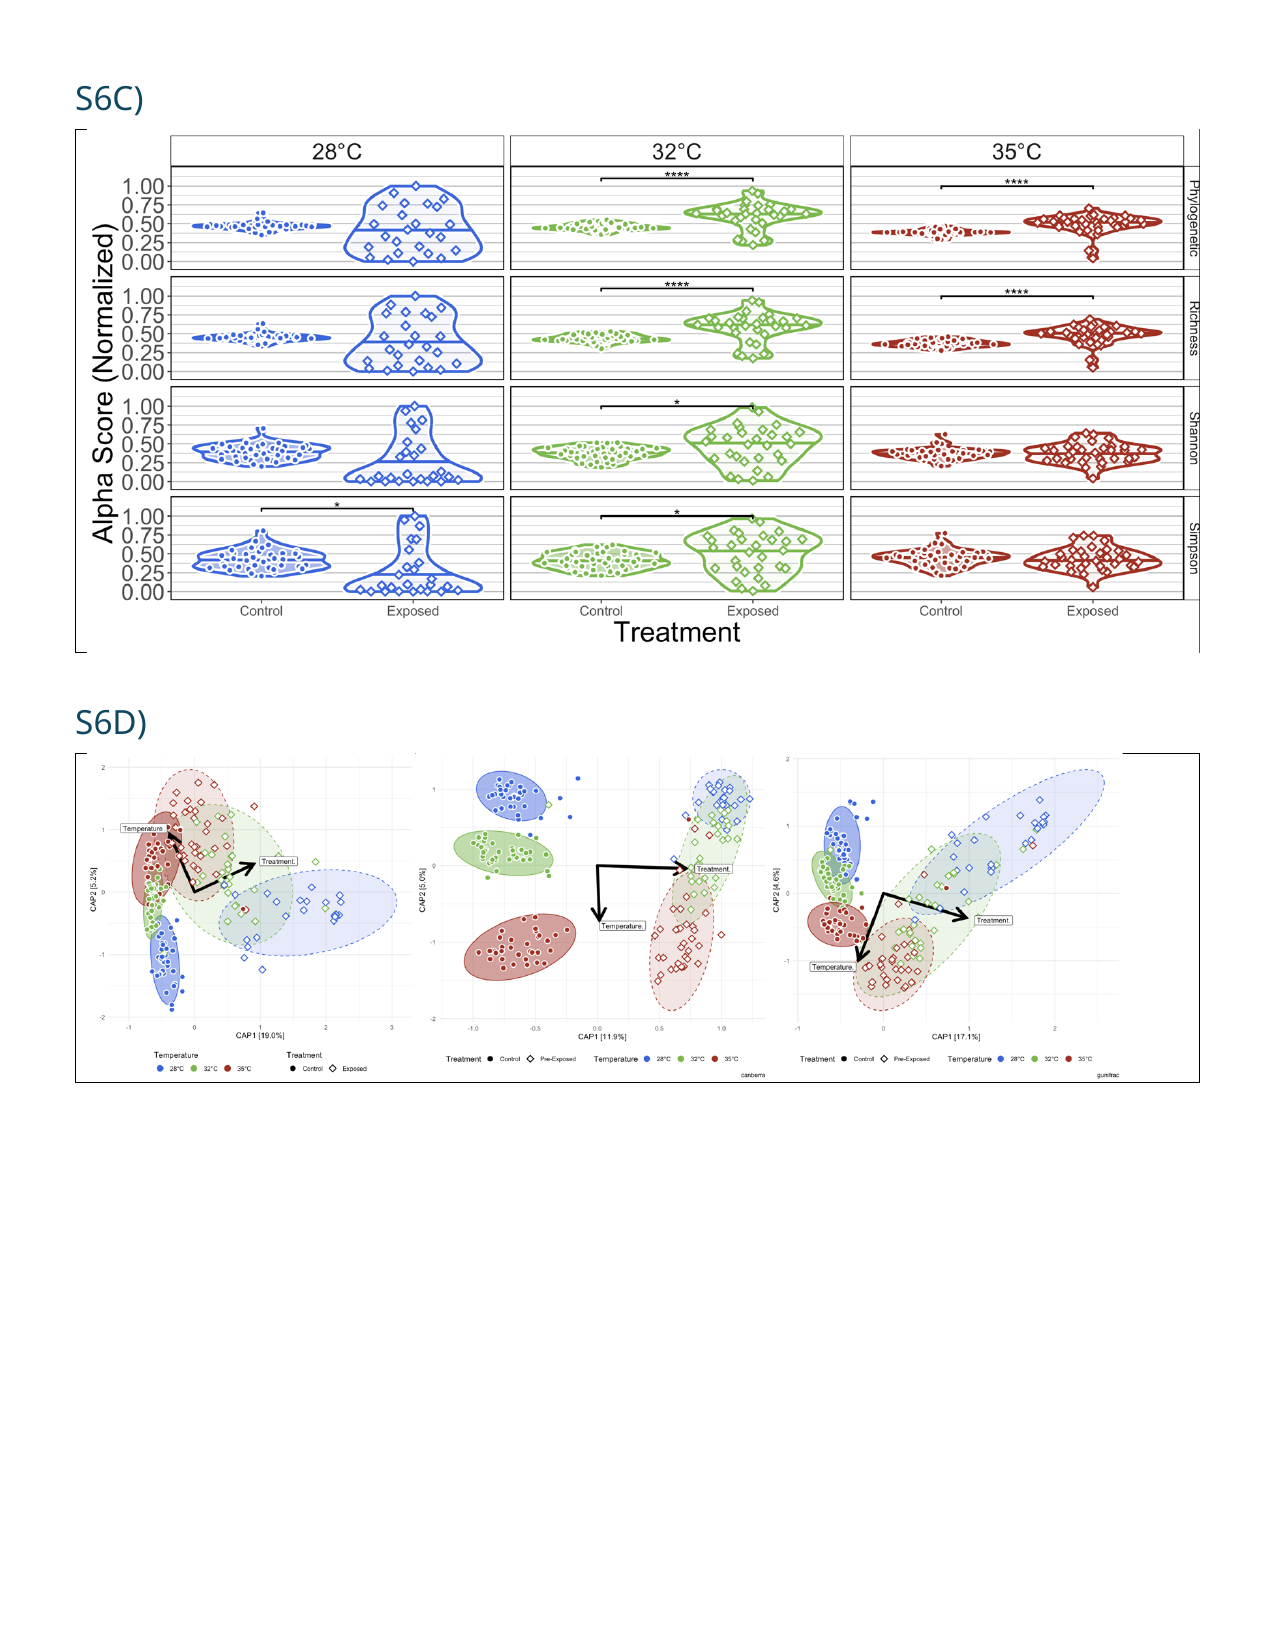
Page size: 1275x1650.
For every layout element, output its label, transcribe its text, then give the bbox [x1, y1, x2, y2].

picture [86, 129, 1200, 653]
table_header [76, 130, 86, 652]
table_header [76, 754, 86, 1082]
table_header [1123, 754, 1199, 1082]
subtitle S6D) [75, 699, 1200, 744]
subtitle S6C) [75, 75, 1200, 120]
picture [86, 753, 1123, 1082]
